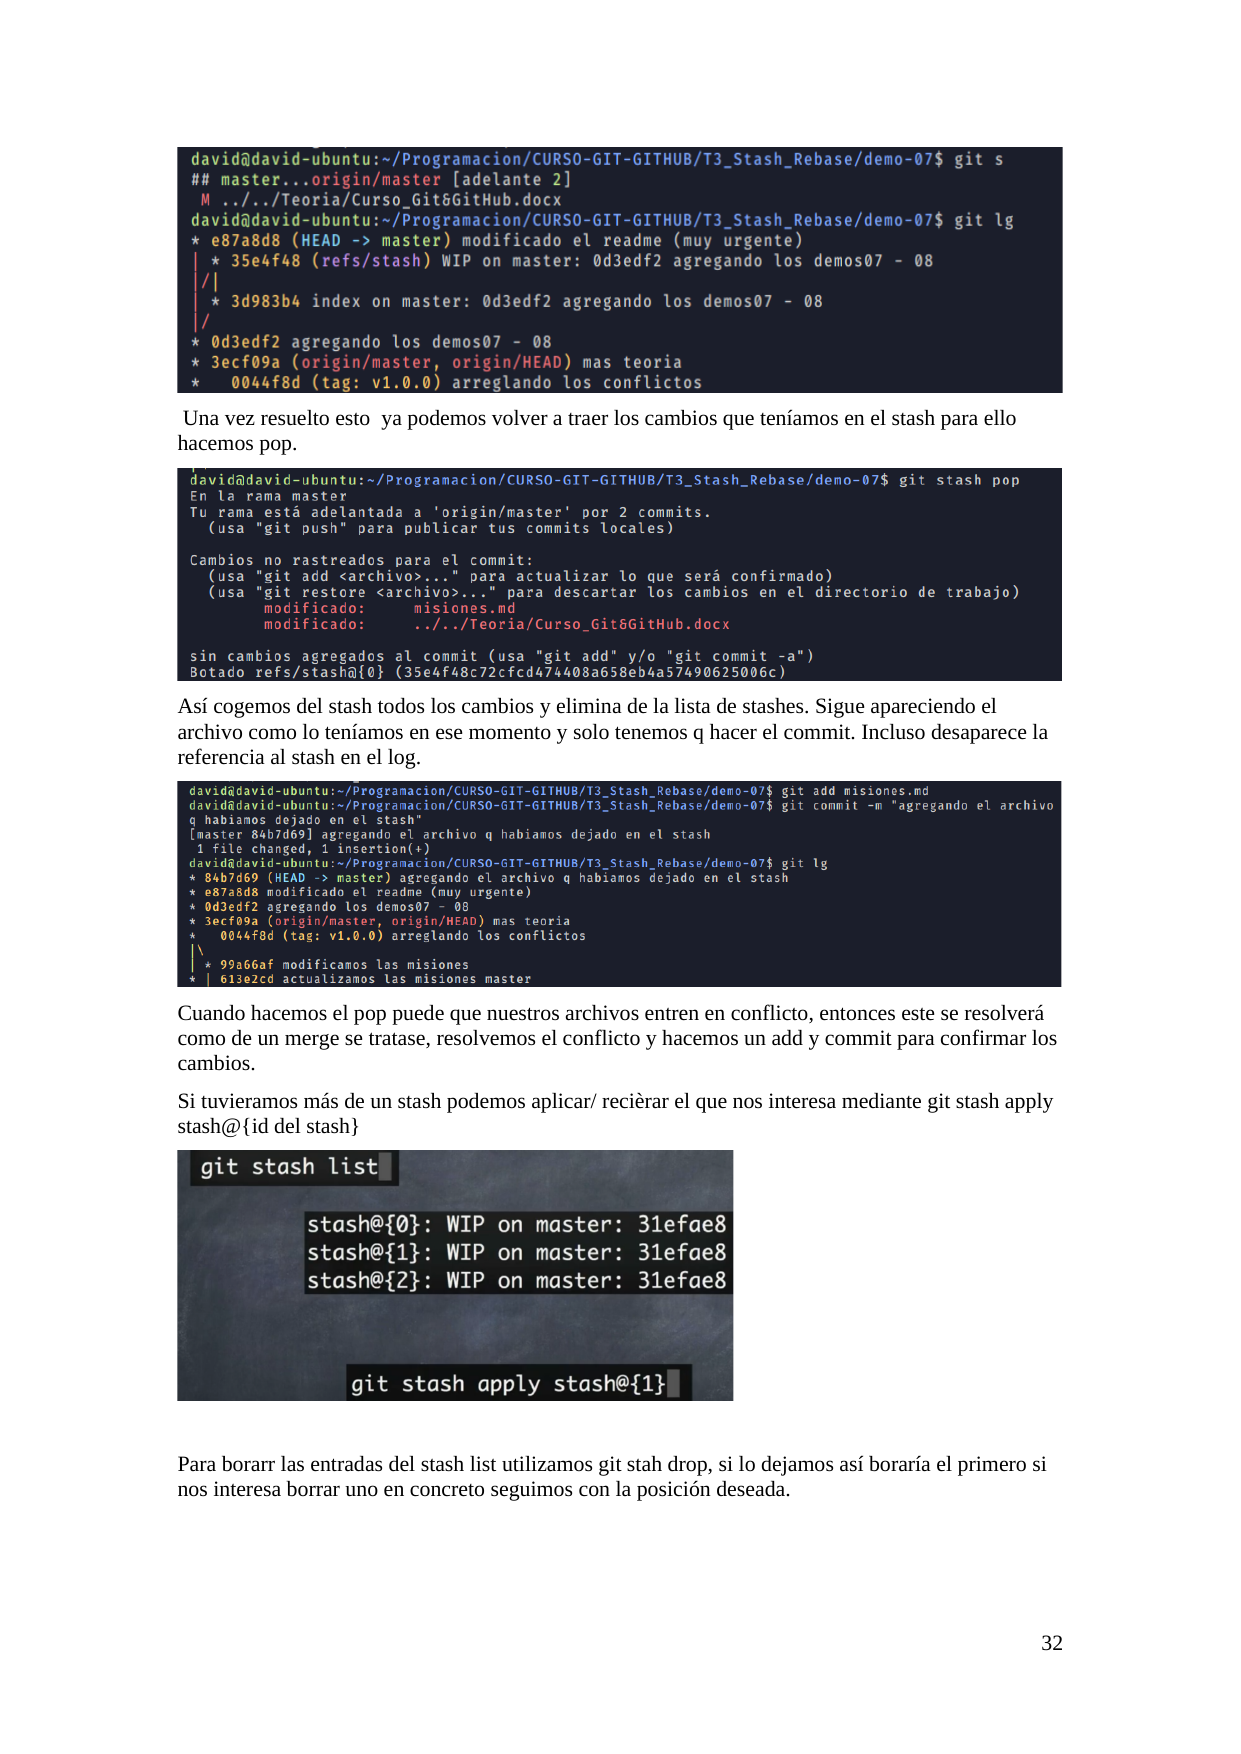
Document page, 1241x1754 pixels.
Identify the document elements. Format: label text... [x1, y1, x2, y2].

text Una vez resuelto esto ya podemos volver a traer los cambios que teníamos en el stash para ello hacemos pop. [177, 405, 1063, 456]
text Para borarr las entradas del stash list utilizamos git stah drop, si lo dejamos así boraría el primero si nos interesa borrar uno en concreto seguimos con la posición deseada. [177, 1451, 1063, 1502]
text Si tuvieramos más de un stash podemos aplicar/ recièrar el que nos interesa mediante git stash apply stash@{id del stash} [177, 1088, 1063, 1138]
picture [177, 781, 1062, 987]
text Cuando hacemos el pop puede que nuestros archivos entren en conflicto, entonces este se resolverá como de un merge se tratase, resolvemos el conflicto y hacemos un add y commit para confirmar los cambios. [177, 999, 1063, 1075]
text Así cogemos del stash todos los cambios y elimina de la lista de stashes. Sigue apareciendo el archivo como lo teníamos en ese momento y solo tenemos q hacer el commit. Incluso desaparece la referencia al stash en el log. [177, 693, 1063, 769]
picture [177, 147, 1063, 393]
picture [177, 468, 1062, 681]
picture [177, 1150, 734, 1401]
